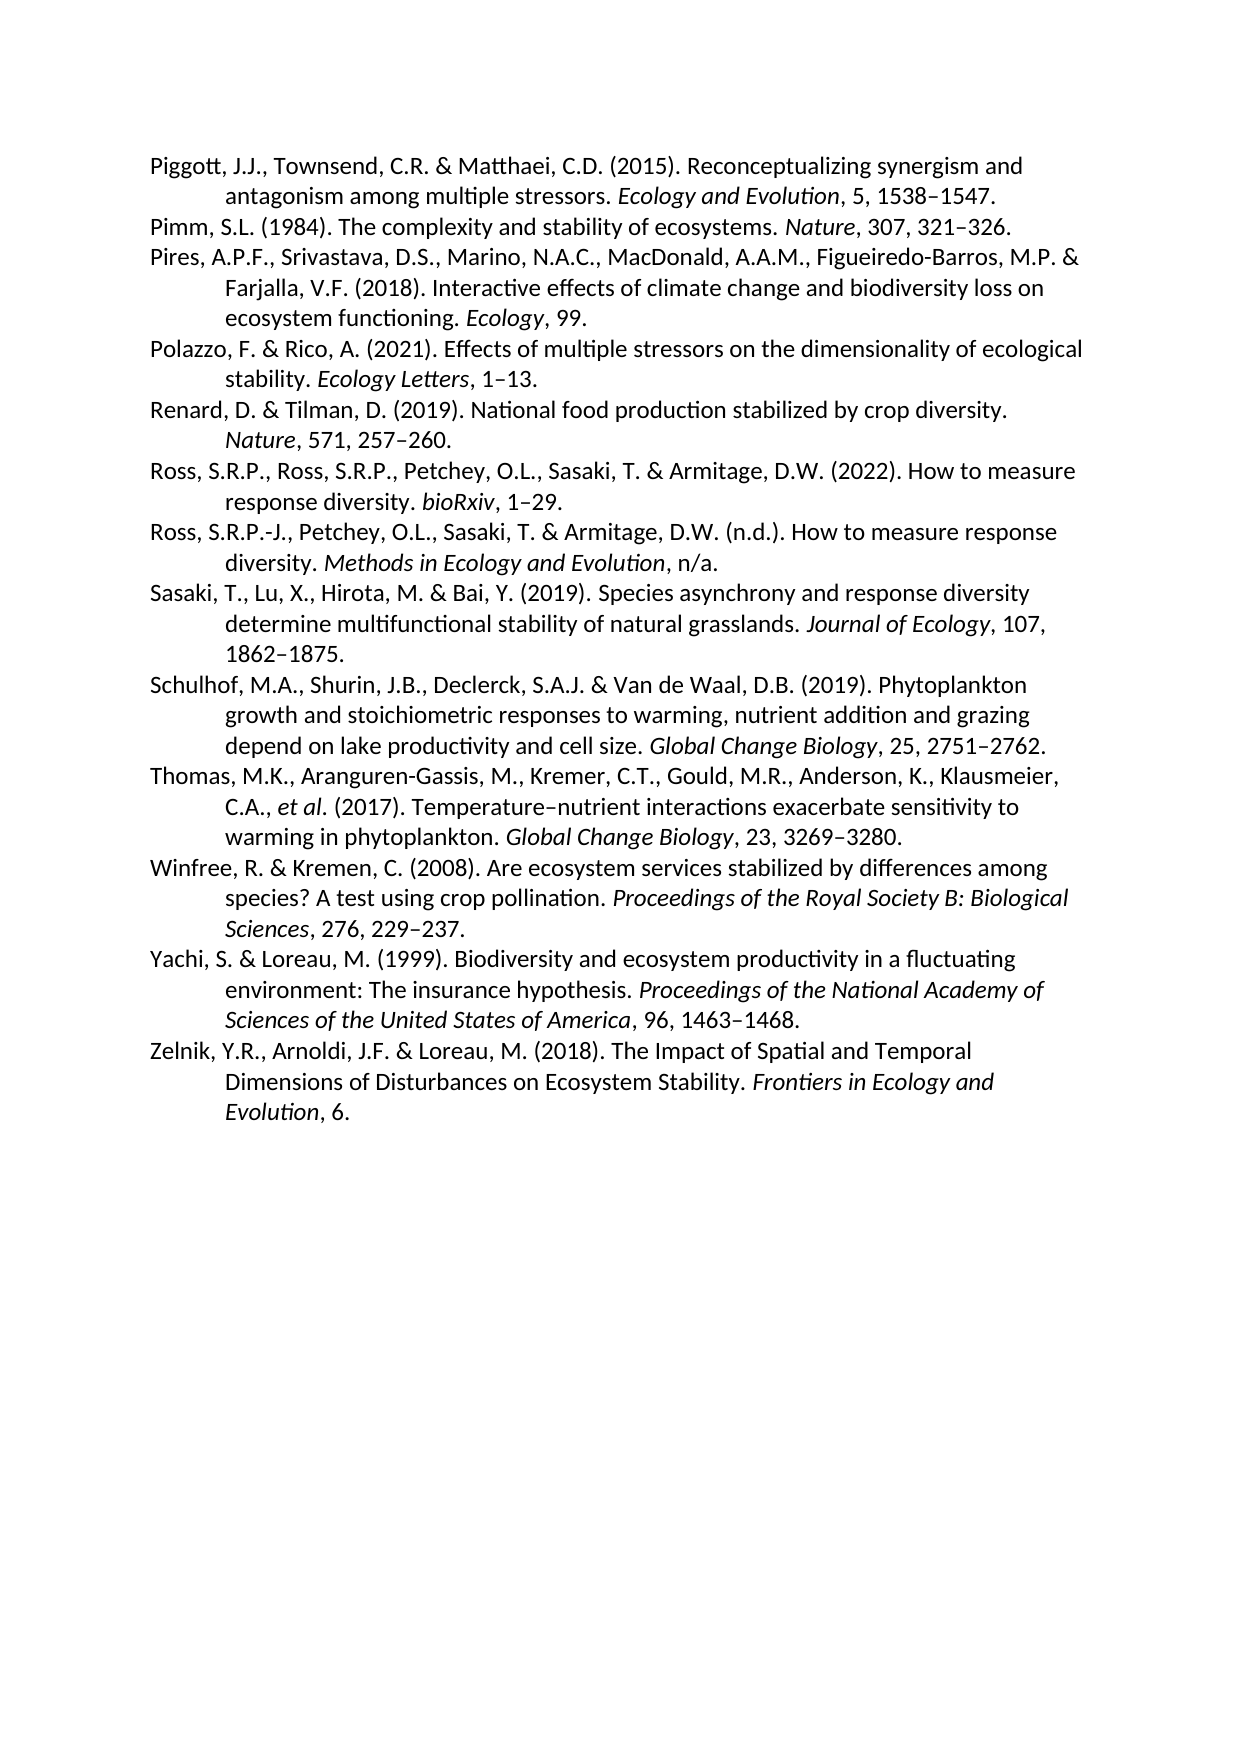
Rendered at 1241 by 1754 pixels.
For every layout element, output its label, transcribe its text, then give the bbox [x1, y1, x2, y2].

text Thomas, M.K., Aranguren-Gassis, M., Kremer, C.T., Gould, M.R., Anderson, K., Klausmeier, C.A., et al. (2017). Temperature–nutrient interactions exacerbate sensitivity to warming in phytoplankton. Global Change Biology, 23, 3269–3280. [150, 760, 1090, 852]
text Ross, S.R.P.-J., Petchey, O.L., Sasaki, T. & Armitage, D.W. (n.d.). How to measure response diversity. Methods in Ecology and Evolution, n/a. [150, 516, 1090, 577]
text Winfree, R. & Kremen, C. (2008). Are ecosystem services stabilized by differences among species? A test using crop pollination. Proceedings of the Royal Society B: Biological Sciences, 276, 229–237. [150, 852, 1090, 943]
text Piggott, J.J., Townsend, C.R. & Matthaei, C.D. (2015). Reconceptualizing synergism and antagonism among multiple stressors. Ecology and Evolution, 5, 1538–1547. [150, 150, 1090, 211]
text Ross, S.R.P., Ross, S.R.P., Petchey, O.L., Sasaki, T. & Armitage, D.W. (2022). How to measure response diversity. bioRxiv, 1–29. [150, 455, 1090, 516]
text Zelnik, Y.R., Arnoldi, J.F. & Loreau, M. (2018). The Impact of Spatial and Temporal Dimensions of Disturbances on Ecosystem Stability. Frontiers in Ecology and Evolution, 6. [150, 1035, 1090, 1127]
text Schulhof, M.A., Shurin, J.B., Declerck, S.A.J. & Van de Waal, D.B. (2019). Phytoplankton growth and stoichiometric responses to warming, nutrient addition and grazing depend on lake productivity and cell size. Global Change Biology, 25, 2751–2762. [150, 669, 1090, 760]
text Sasaki, T., Lu, X., Hirota, M. & Bai, Y. (2019). Species asynchrony and response diversity determine multifunctional stability of natural grasslands. Journal of Ecology, 107, 1862–1875. [150, 577, 1090, 669]
text Renard, D. & Tilman, D. (2019). National food production stabilized by crop diversity. Nature, 571, 257–260. [150, 394, 1090, 455]
text Pires, A.P.F., Srivastava, D.S., Marino, N.A.C., MacDonald, A.A.M., Figueiredo-Barros, M.P. & Farjalla, V.F. (2018). Interactive effects of climate change and biodiversity loss on ecosystem functioning. Ecology, 99. [150, 242, 1090, 333]
text Yachi, S. & Loreau, M. (1999). Biodiversity and ecosystem productivity in a fluctuating environment: The insurance hypothesis. Proceedings of the National Academy of Sciences of the United States of America, 96, 1463–1468. [150, 943, 1090, 1035]
text Pimm, S.L. (1984). The complexity and stability of ecosystems. Nature, 307, 321–326. [150, 211, 1090, 242]
text Polazzo, F. & Rico, A. (2021). Effects of multiple stressors on the dimensionality of ecological stability. Ecology Letters, 1–13. [150, 333, 1090, 394]
